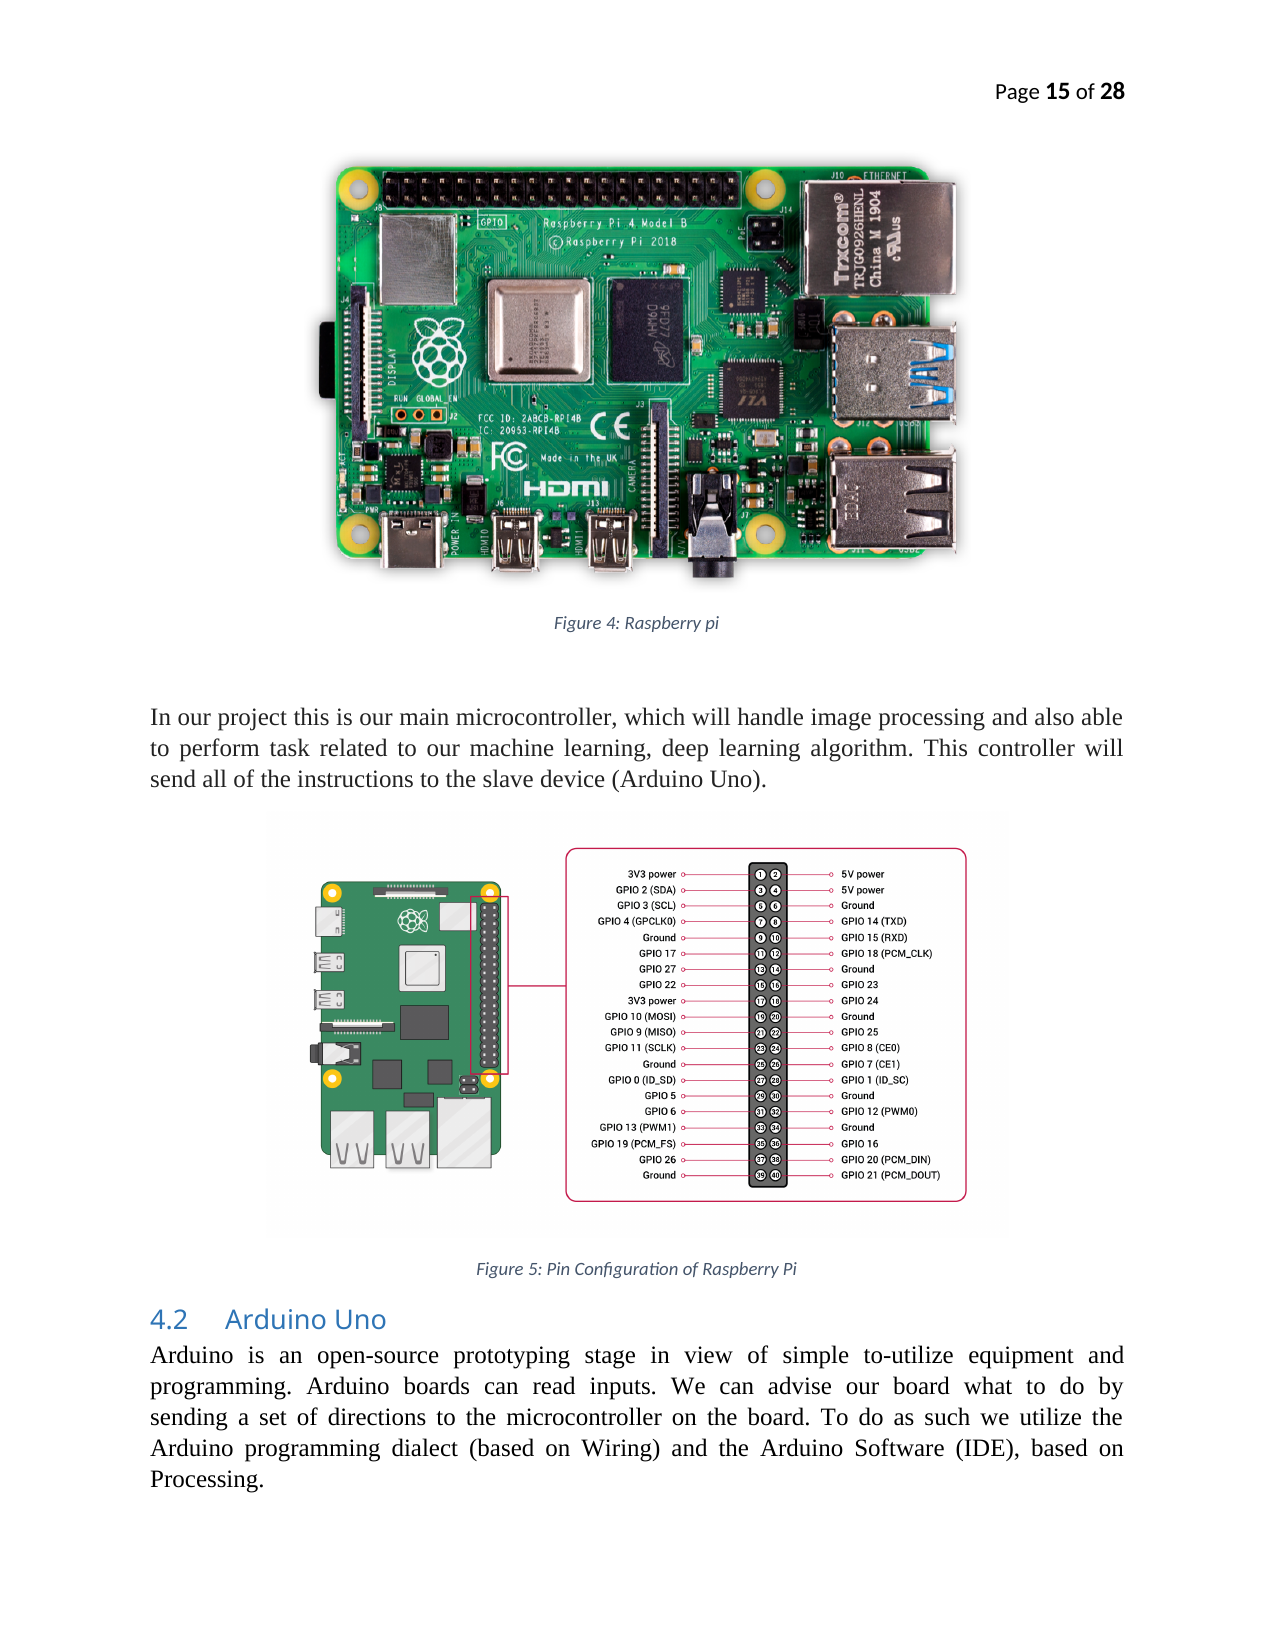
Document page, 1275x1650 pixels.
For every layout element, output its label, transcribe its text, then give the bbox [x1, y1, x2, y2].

text Arduino is an open-source prototyping stage in view of simple to-utilize equipment and programming. Arduino boards can read inputs. We can advise our board what to do by sending a set of directions to the microcontroller on the board. To do as such we utilize the Arduino programming dialect (based on Wiring) and the Arduino Software (IDE), based on Processing. [150, 1340, 1125, 1493]
picture [303, 150, 972, 593]
subtitle Arduino Uno [150, 1300, 1125, 1337]
picture [266, 811, 1009, 1238]
text In our project this is our main microcontroller, which will handle image processing and also able to perform task related to our machine learning, deep learning algorithm. This controller will send all of the instructions to the slave device (Arduino Uno). [150, 761, 1125, 792]
text Figure 5: Pin Configuration of Raspberry Pi [150, 1257, 1125, 1279]
text Figure 4: Raspberry pi [150, 611, 1125, 634]
